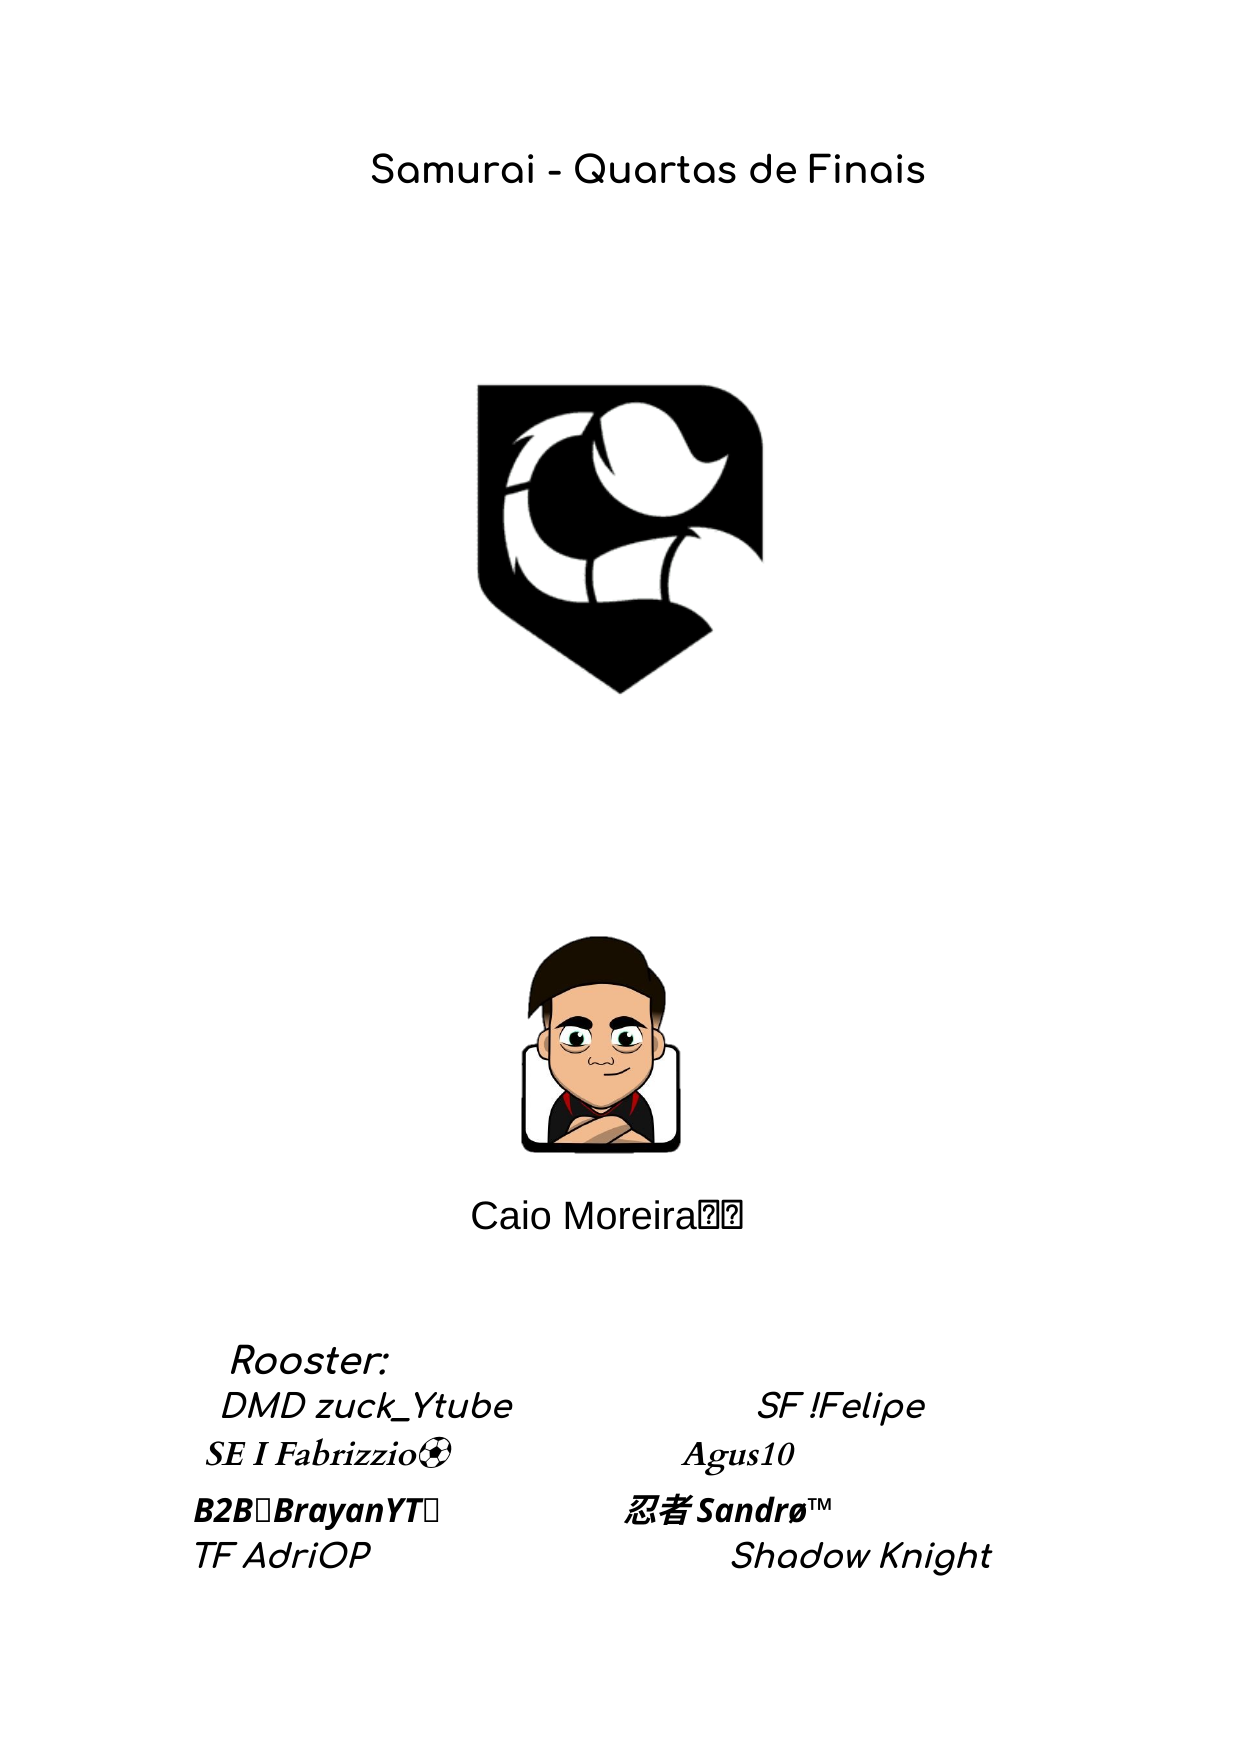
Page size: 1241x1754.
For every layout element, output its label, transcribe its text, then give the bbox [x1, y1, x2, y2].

picture [420, 340, 820, 741]
text Caio Moreira🇧🇷 [150, 890, 1090, 1238]
text Rooster: [150, 1341, 1090, 1383]
picture [496, 923, 697, 1162]
text B2B✨BrayanYT✨ 忍者Sandrø™ [150, 1484, 1090, 1532]
text TF AdriOP Shadow Knight [150, 1539, 1090, 1577]
text DMD zuck_Ytube SF !Felipe [150, 1389, 1090, 1427]
text Samurai - Quartas de Finais [150, 150, 1090, 192]
text SE I Fabrizzio⚽ Agus10 [150, 1432, 1090, 1477]
